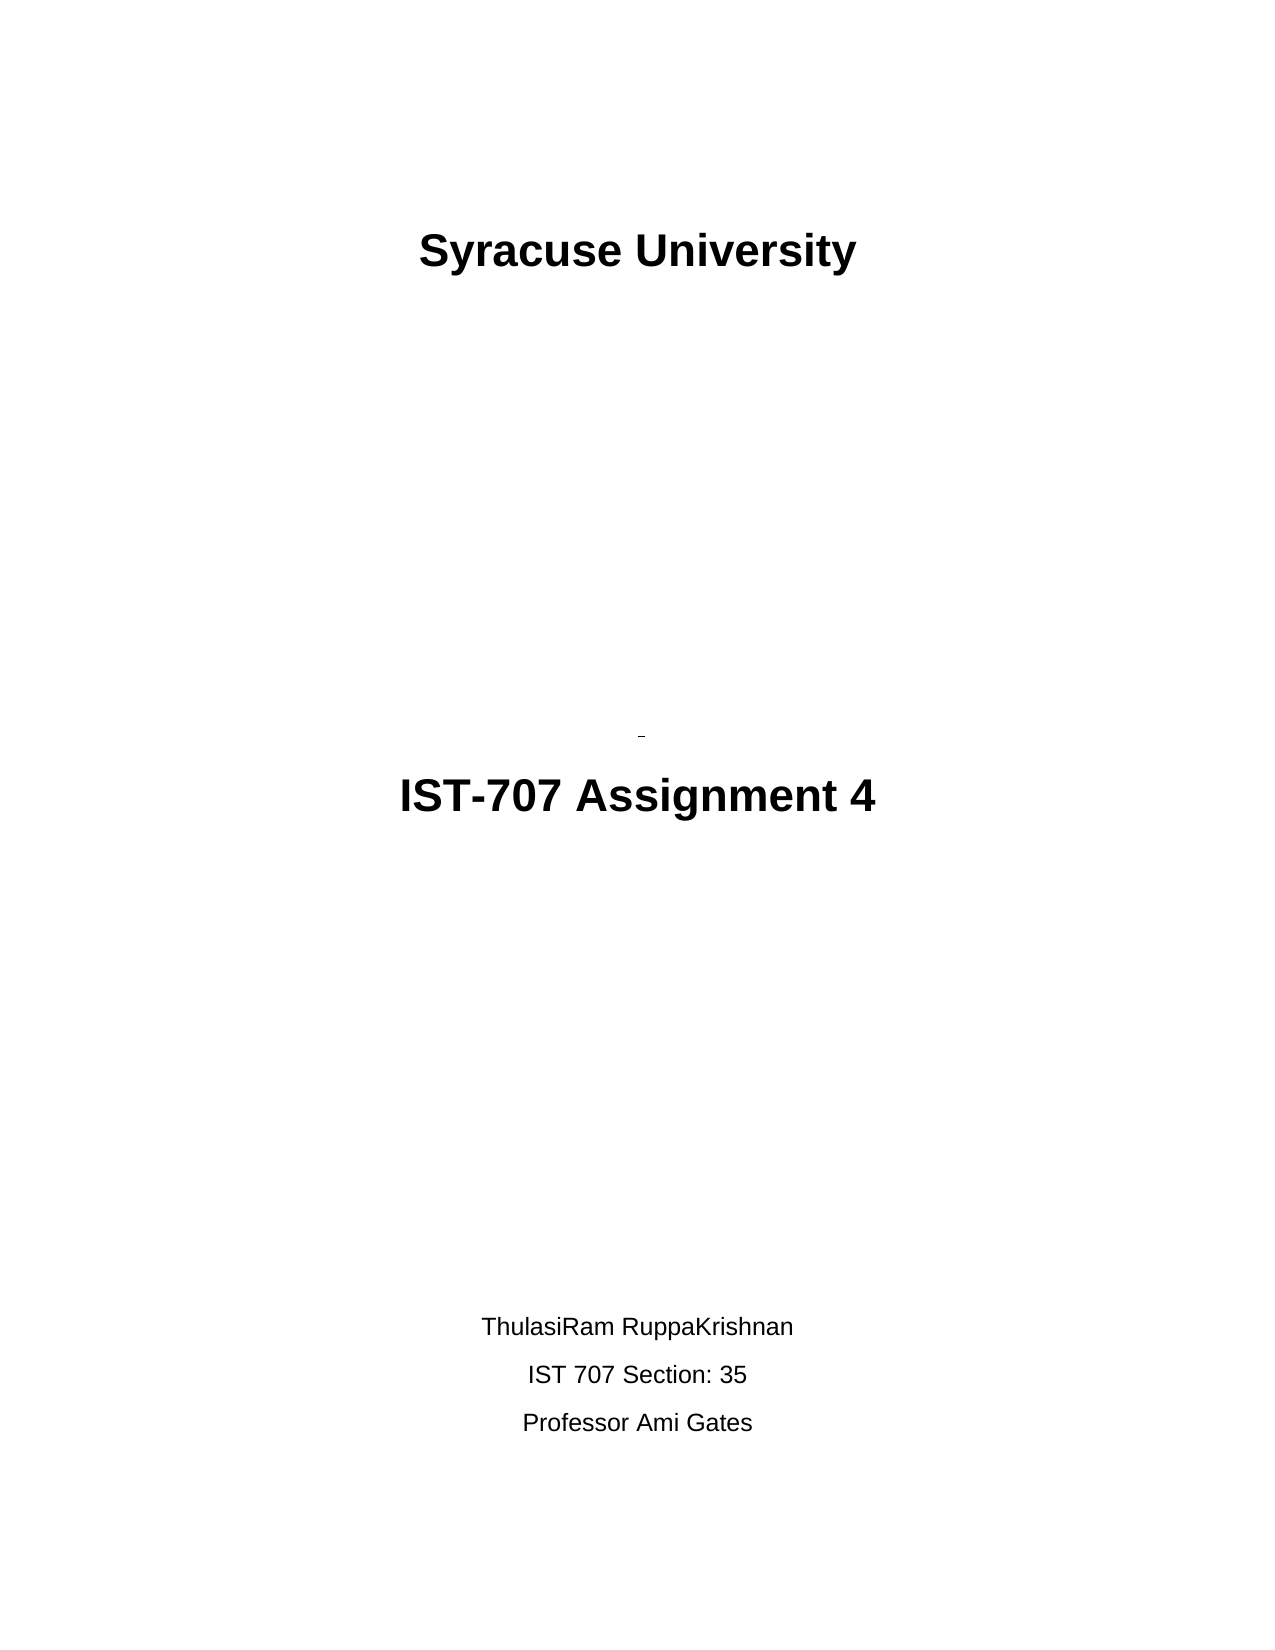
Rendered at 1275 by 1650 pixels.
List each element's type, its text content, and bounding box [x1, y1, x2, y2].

text Syracuse University [150, 223, 1125, 276]
text ThulasiRam RuppaKrishnan [150, 1312, 1125, 1341]
text IST 707 Section: 35 [150, 1360, 1125, 1389]
text IST-707 Assignment 4 [150, 768, 1125, 821]
text Professor Ami Gates [150, 1408, 1125, 1436]
